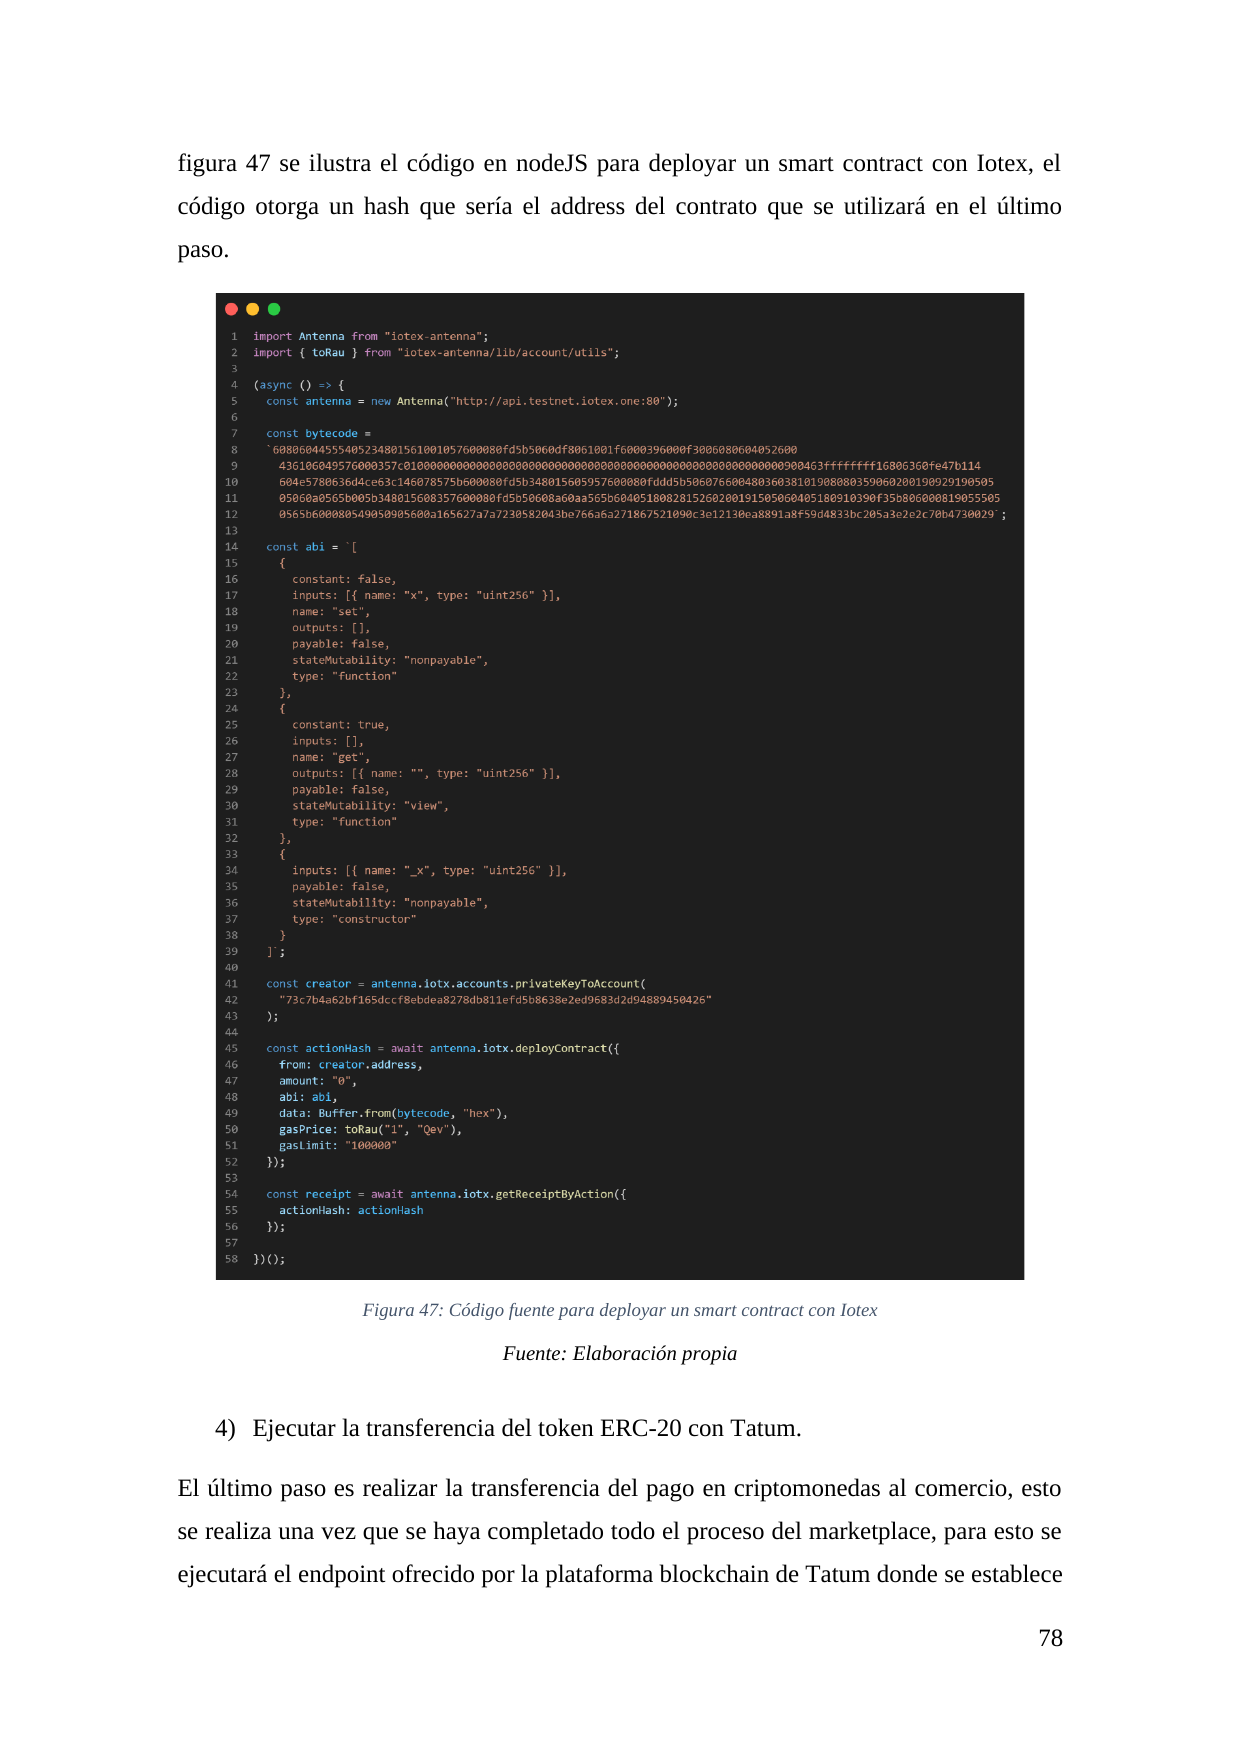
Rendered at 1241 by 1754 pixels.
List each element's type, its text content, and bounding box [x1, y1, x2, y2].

text Figura 47: Código fuente para deployar un smart contract con Iotex [177, 1299, 1063, 1320]
picture [215, 293, 1025, 1280]
list Ejecutar la transferencia del token ERC-20 con Tatum. [215, 1413, 1063, 1442]
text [177, 1473, 1063, 1588]
text Fuente: Elaboración propia [177, 1341, 1063, 1365]
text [177, 148, 1063, 263]
